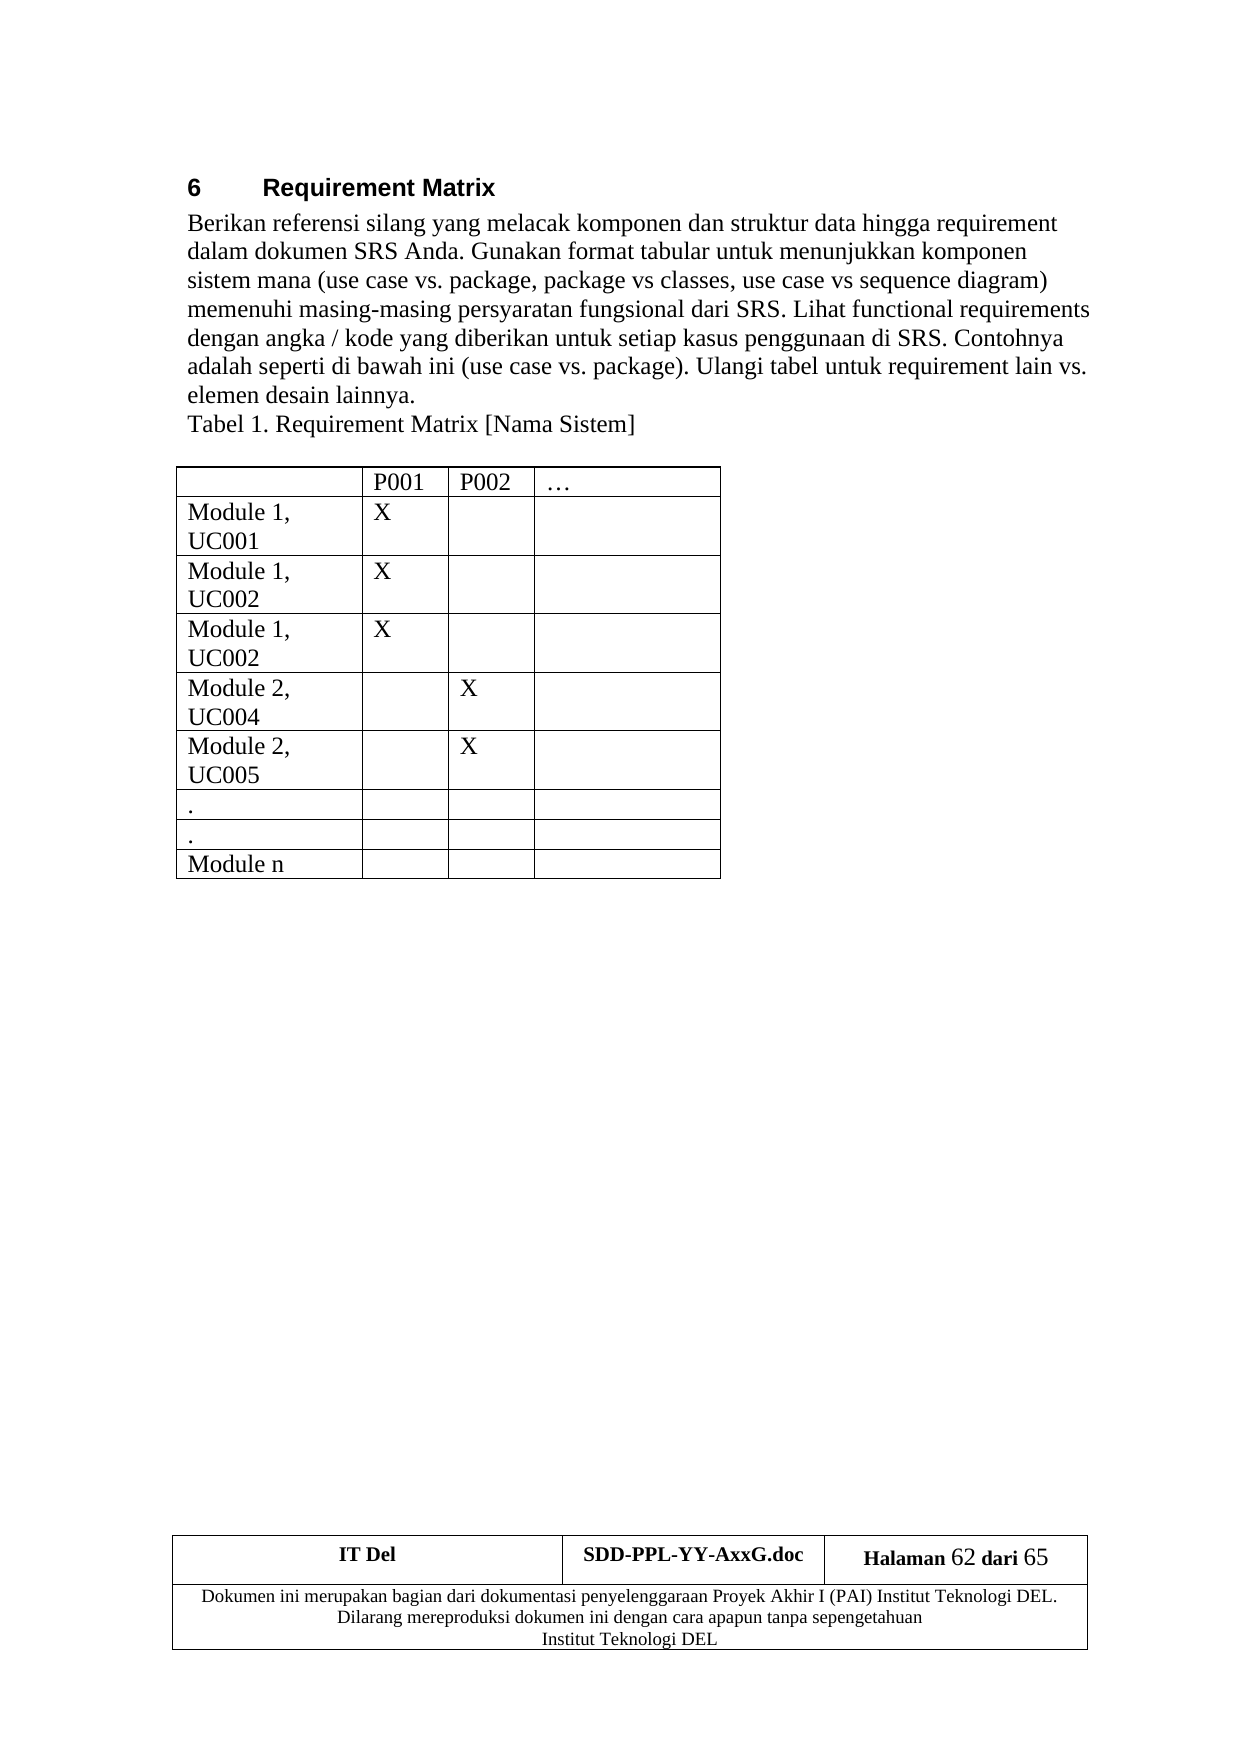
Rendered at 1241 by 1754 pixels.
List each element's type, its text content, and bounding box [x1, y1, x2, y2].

table_cell X [449, 673, 534, 730]
table_cell [449, 614, 534, 672]
text Tabel 1. Requirement Matrix [Nama Sistem] [187, 409, 1092, 438]
text Berikan referensi silang yang melacak komponen dan struktur data hingga requirement [187, 208, 1092, 236]
table_cell . [177, 820, 362, 848]
table_cell [535, 556, 720, 613]
table_cell [449, 556, 534, 613]
table_header P002 [449, 468, 534, 496]
table_cell X [363, 614, 448, 672]
table_cell [449, 850, 534, 878]
table_cell [363, 790, 448, 819]
table_cell Module 2, UC005 [177, 731, 362, 789]
text sistem mana (use case vs. package, package vs classes, use case vs sequence diagram) [187, 265, 1092, 294]
text dalam dokumen SRS Anda. Gunakan format tabular untuk menunjukkan komponen [187, 236, 1092, 265]
table_cell [535, 614, 720, 672]
table_cell [449, 790, 534, 819]
text dengan angka / kode yang diberikan untuk setiap kasus penggunaan di SRS. Contohnya [187, 323, 1092, 351]
table_cell Module 2, UC004 [177, 673, 362, 730]
table_cell Module n [177, 850, 362, 878]
table_cell [535, 850, 720, 878]
table_cell X [363, 556, 448, 613]
table_cell [363, 731, 448, 789]
table_cell X [449, 731, 534, 789]
table_cell Module 1, UC001 [177, 497, 362, 555]
table_cell [535, 731, 720, 789]
text memenuhi masing-masing persyaratan fungsional dari SRS. Lihat functional requirements [187, 294, 1092, 323]
table_cell . [177, 790, 362, 819]
table_cell [449, 820, 534, 848]
table_cell Module 1, UC002 [177, 614, 362, 672]
subtitle Requirement Matrix [187, 173, 1092, 201]
table_cell [363, 673, 448, 730]
table_cell [363, 820, 448, 848]
table_cell X [363, 497, 448, 555]
table_cell [535, 820, 720, 848]
table_header [177, 468, 362, 496]
table_cell [535, 497, 720, 555]
table_header … [535, 468, 720, 496]
table_header P001 [363, 468, 448, 496]
table_cell [363, 850, 448, 878]
table_cell [449, 497, 534, 555]
text elemen desain lainnya. [187, 380, 1092, 409]
table_cell [535, 790, 720, 819]
text adalah seperti di bawah ini (use case vs. package). Ulangi tabel untuk requirement lain vs. [187, 351, 1092, 380]
table_cell Module 1, UC002 [177, 556, 362, 613]
table_cell [535, 673, 720, 730]
